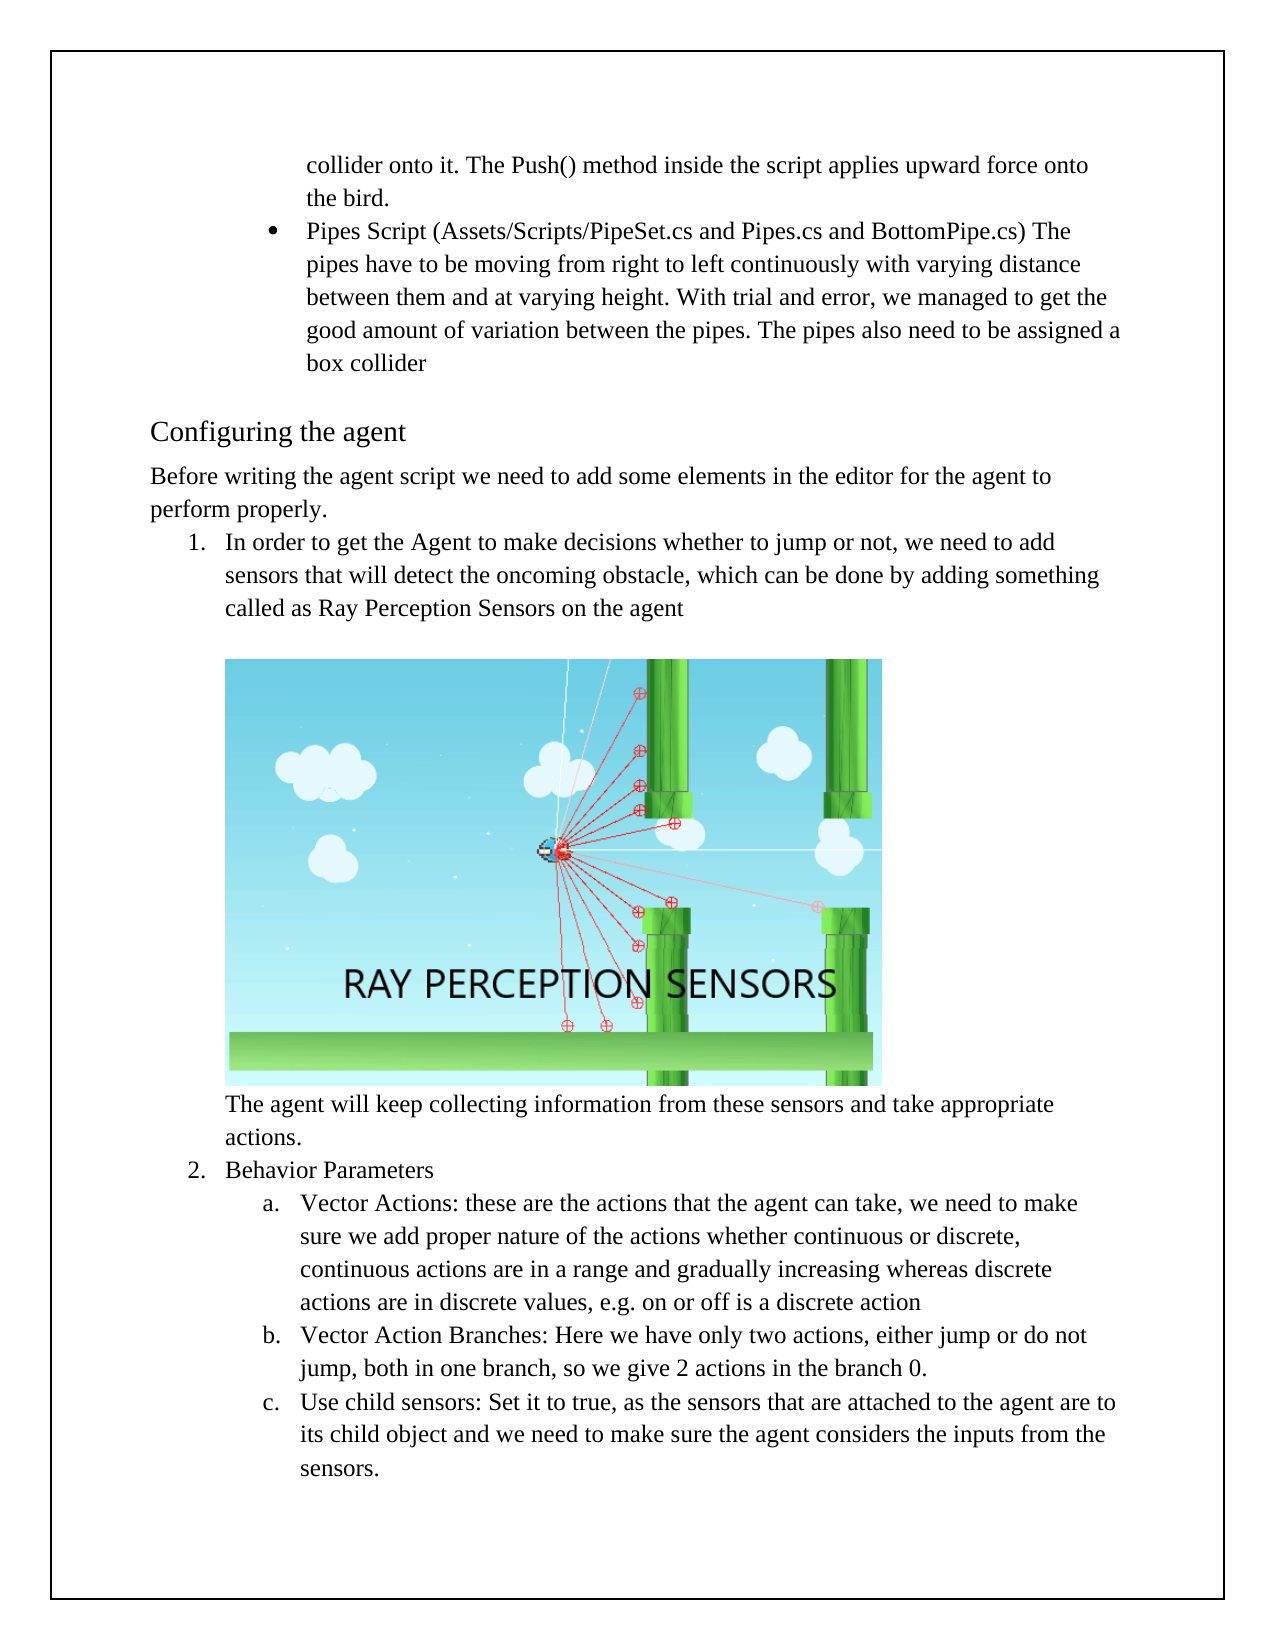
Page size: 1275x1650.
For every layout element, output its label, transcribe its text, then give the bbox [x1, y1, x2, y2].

list Vector Action Branches: Here we have only two actions, either jump or do not jump, both in one branch, so we give 2 actions in the branch 0. [262, 1321, 1125, 1382]
list Pipes Script (Assets/Scripts/PipeSet.cs and Pipes.cs and BottomPipe.cs) The pipes have to be moving from right to left continuously with varying distance between them and at varying height. With trial and error, we managed to get the good amount of variation between the pipes. The pipes also need to be assigned a box collider [269, 216, 1125, 377]
picture [225, 659, 883, 1086]
list Vector Actions: these are the actions that the agent can take, we need to make sure we add proper nature of the actions whether continuous or discrete, continuous actions are in a range and gradually increasing whereas discrete actions are in discrete values, e.g. on or off is a discrete action [262, 1188, 1125, 1316]
list In order to get the Agent to make decisions whether to jump or not, we need to add sensors that will detect the oncoming obstacle, which can be done by adding something called as Ray Perception Sensors on the agent [187, 527, 1125, 622]
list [269, 150, 1125, 212]
text Before writing the agent script we need to add some elements in the editor for the agent to perform properly. [150, 461, 1125, 523]
list Behavior Parameters [187, 1155, 1125, 1184]
list Use child sensors: Set it to true, as the sensors that are attached to the agent are to its child object and we need to make sure the agent considers the inputs from the sensors. [262, 1387, 1125, 1481]
text The agent will keep collecting information from these sensors and take appropriate actions. [225, 1089, 1125, 1151]
subtitle Configuring the agent [150, 414, 1125, 448]
